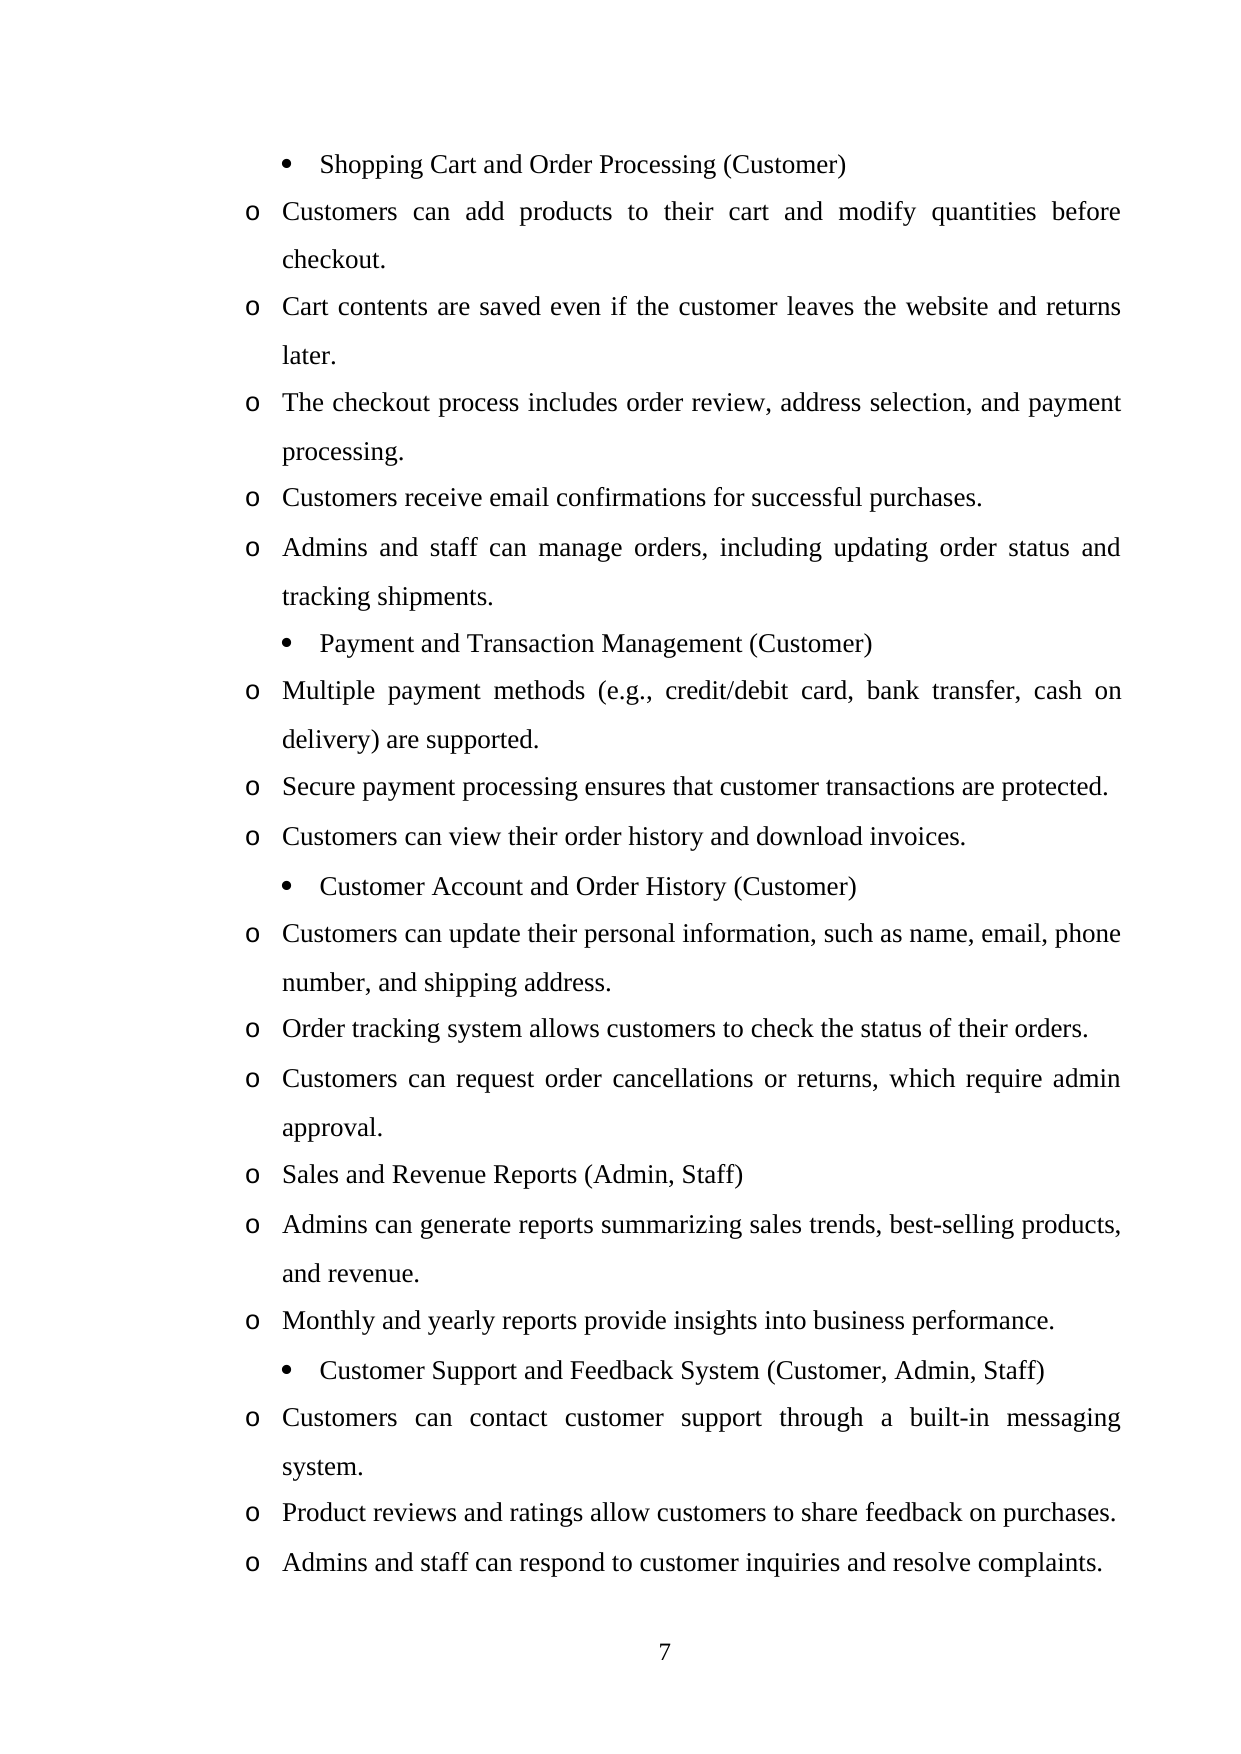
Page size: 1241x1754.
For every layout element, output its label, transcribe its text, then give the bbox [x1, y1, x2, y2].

list The checkout process includes order review, address selection, and payment processing. [244, 386, 1122, 466]
list Product reviews and ratings allow customers to share feedback on purchases. [244, 1496, 1122, 1530]
list Customers can update their personal information, such as name, email, phone number, and shipping address. [244, 917, 1122, 997]
list Monthly and yearly reports provide insights into business performance. [244, 1304, 1122, 1337]
list Customers can add products to their cart and modify quantities before checkout. [244, 194, 1122, 275]
list Customers can request order cancellations or returns, which require admin approval. [244, 1062, 1122, 1143]
list Admins and staff can respond to customer inquiries and resolve complaints. [244, 1547, 1122, 1580]
list Admins and staff can manage orders, including updating order status and tracking shipments. [244, 532, 1122, 612]
list Multiple payment methods (e.g., credit/debit card, bank transfer, cash on delivery) are supported. [244, 674, 1122, 754]
list Customers can view their order history and download invoices. [244, 820, 1122, 853]
list Sales and Revenue Reports (Admin, Staff) [244, 1158, 1122, 1192]
list Secure payment processing ensures that customer transactions are protected. [244, 770, 1122, 803]
list Customer Account and Order History (Customer) [282, 870, 1122, 901]
list Cart contents are saved even if the customer leaves the website and returns later. [244, 290, 1122, 370]
list Customers receive email confirmations for successful purchases. [244, 481, 1122, 515]
list Payment and Transaction Management (Customer) [282, 627, 1122, 658]
list Shopping Cart and Order Processing (Customer) [282, 148, 1122, 179]
list Customers can contact customer support through a built-in messaging system. [244, 1401, 1122, 1481]
list Order tracking system allows customers to check the status of their orders. [244, 1012, 1122, 1046]
list Admins can generate reports summarizing sales trends, best-selling products, and revenue. [244, 1208, 1122, 1288]
list Customer Support and Feedback System (Customer, Admin, Staff) [282, 1354, 1122, 1385]
